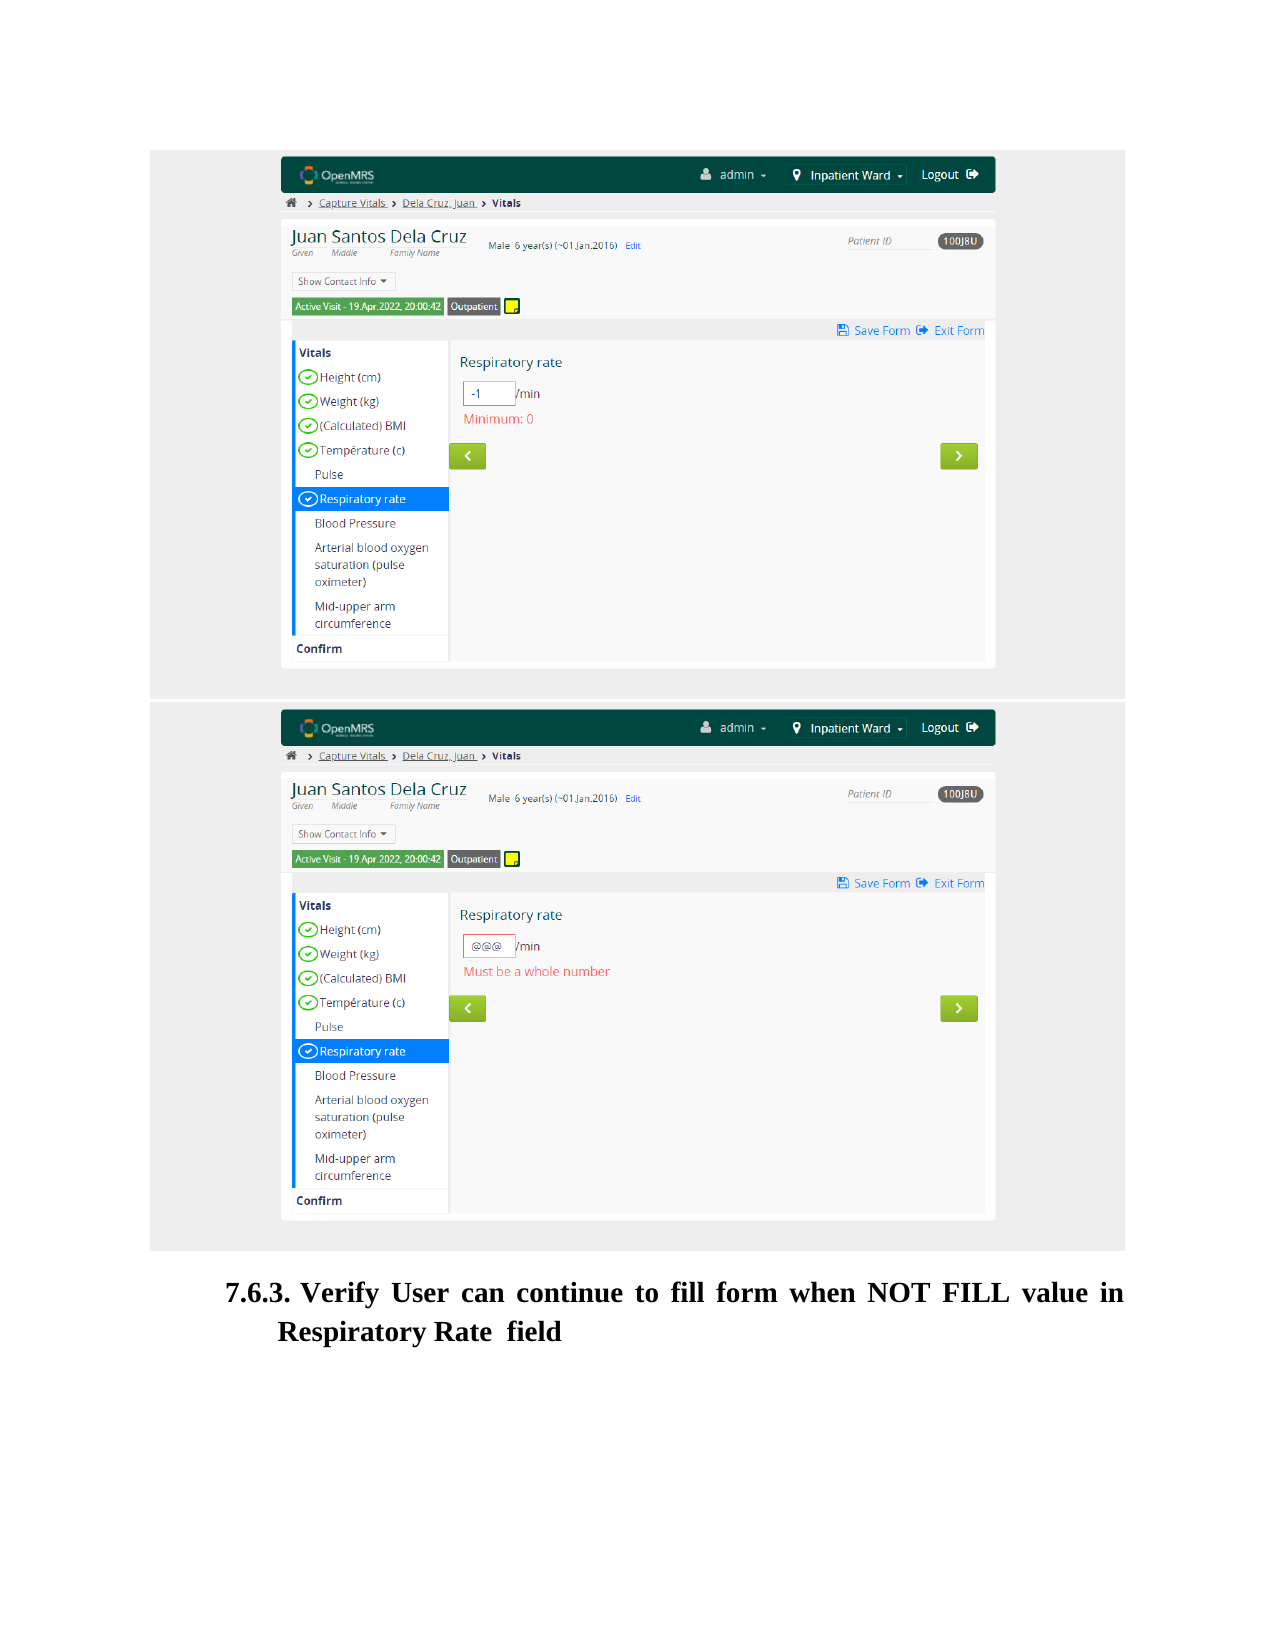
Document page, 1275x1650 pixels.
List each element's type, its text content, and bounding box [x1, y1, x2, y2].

list Verify User can continue to fill form when NOT FILL value in Respiratory Rate field [225, 1275, 1125, 1347]
picture [150, 150, 1125, 699]
picture [150, 702, 1125, 1251]
